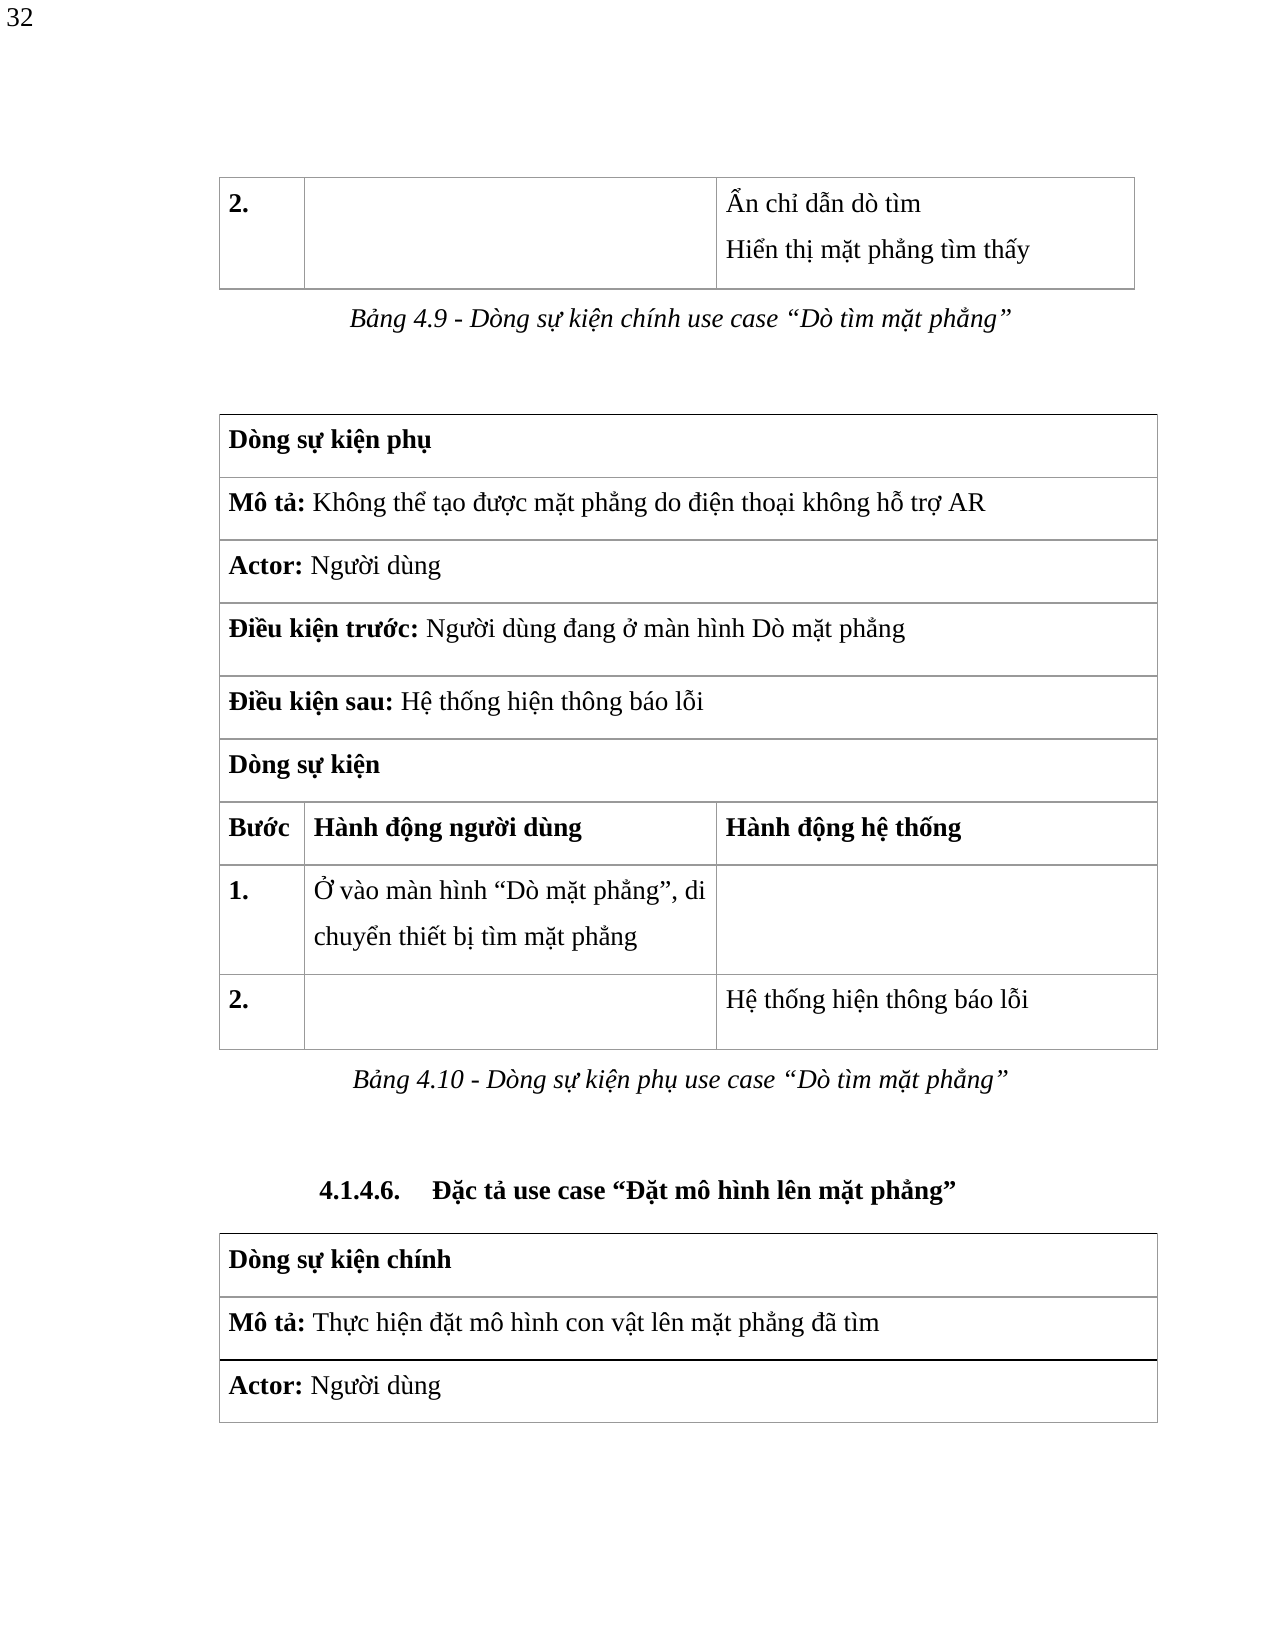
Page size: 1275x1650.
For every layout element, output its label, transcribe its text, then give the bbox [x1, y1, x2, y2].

table_cell Hành động người dùng [305, 803, 716, 864]
table_cell 1. [220, 866, 304, 973]
table_cell Actor: Người dùng [220, 1361, 1157, 1422]
table_cell Mô tả: Không thể tạo được mặt phẳng do điện thoại không hỗ trợ AR [220, 478, 1157, 539]
table_cell [305, 975, 716, 1048]
table_cell 2. [220, 975, 304, 1048]
table_cell Hệ thống hiện thông báo lỗi [717, 975, 1157, 1048]
text Bảng 4.9 - Dòng sự kiện chính use case “Dò tìm mặt phẳng” [179, 302, 1184, 334]
text Bảng 4.10 - Dòng sự kiện phụ use case “Dò tìm mặt phẳng” [179, 1063, 1184, 1094]
table_cell Bước [220, 803, 304, 864]
table_header Dòng sự kiện chính [220, 1234, 1157, 1296]
table_header [305, 178, 716, 288]
table_cell Dòng sự kiện [220, 740, 1157, 801]
table_header Ẩn chỉ dẫn dò tìm Hiển thị mặt phẳng tìm thấy [717, 178, 1134, 288]
table_cell Điều kiện trước: Người dùng đang ở màn hình Dò mặt phẳng [220, 604, 1157, 675]
subtitle Đặc tả use case “Đặt mô hình lên mặt phẳng” [319, 1174, 1219, 1205]
table_cell [717, 866, 1157, 973]
table_cell Điều kiện sau: Hệ thống hiện thông báo lỗi [220, 677, 1157, 738]
table_cell Ở vào màn hình “Dò mặt phẳng”, di chuyển thiết bị tìm mặt phẳng [305, 866, 716, 973]
table_cell Actor: Người dùng [220, 541, 1157, 602]
table_header 2. [220, 178, 304, 288]
table_cell Hành động hệ thống [717, 803, 1157, 864]
table_header Dòng sự kiện phụ [220, 415, 1157, 476]
table_cell Mô tả: Thực hiện đặt mô hình con vật lên mặt phẳng đã tìm [220, 1298, 1157, 1359]
